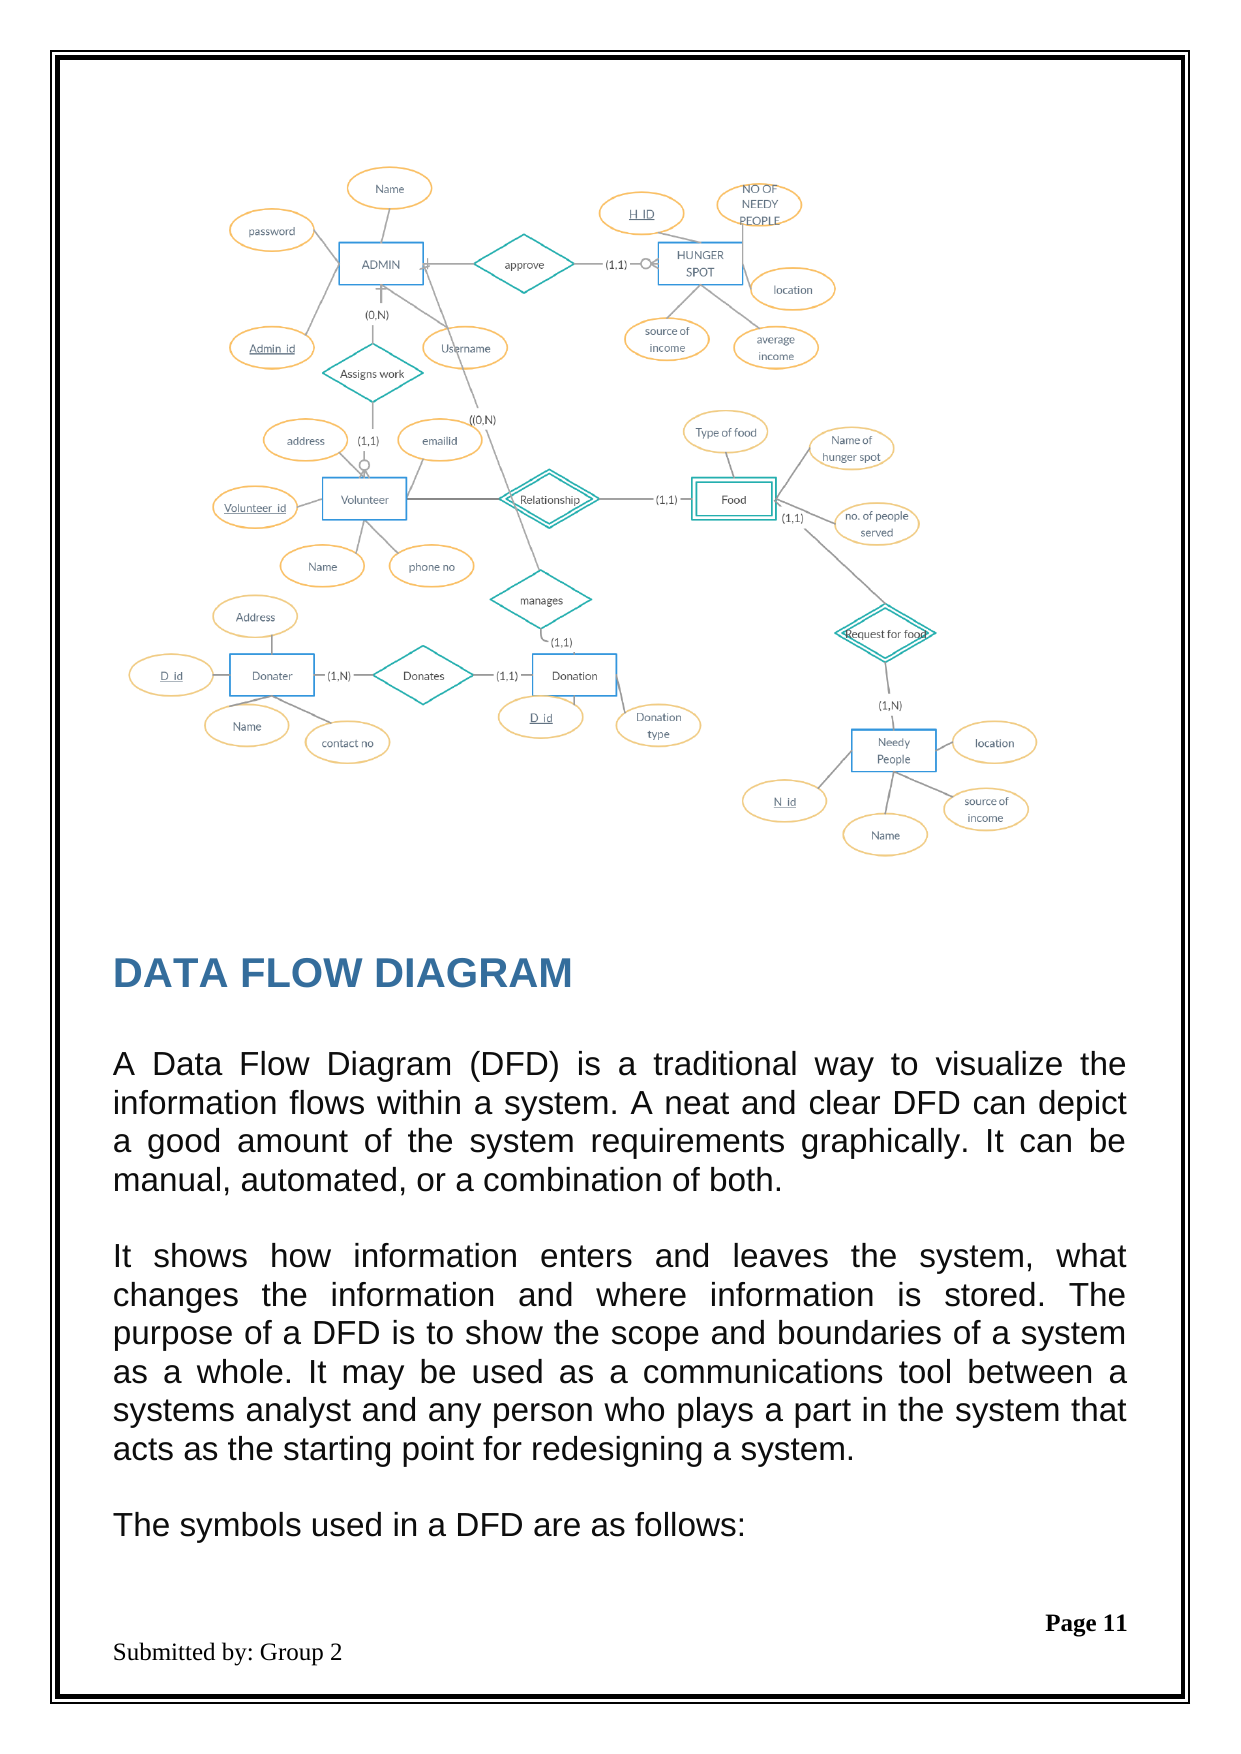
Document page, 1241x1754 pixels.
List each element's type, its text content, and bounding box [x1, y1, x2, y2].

picture [112, 150, 1053, 872]
text A Data Flow Diagram (DFD) is a traditional way to visualize the information flows within a system. A neat and clear DFD can depict a good amount of the system requirements graphically. It can be manual, automated, or a combination of both. [113, 1044, 1128, 1198]
text DATA FLOW DIAGRAM [113, 948, 1128, 996]
text The symbols used in a DFD are as follows: [113, 1506, 1128, 1544]
text It shows how information enters and leaves the system, what changes the information and where information is stored. The purpose of a DFD is to show the scope and boundaries of a system as a whole. It may be used as a communications tool between a systems analyst and any person who plays a part in the system that acts as the starting point for redesigning a system. [113, 1236, 1128, 1467]
